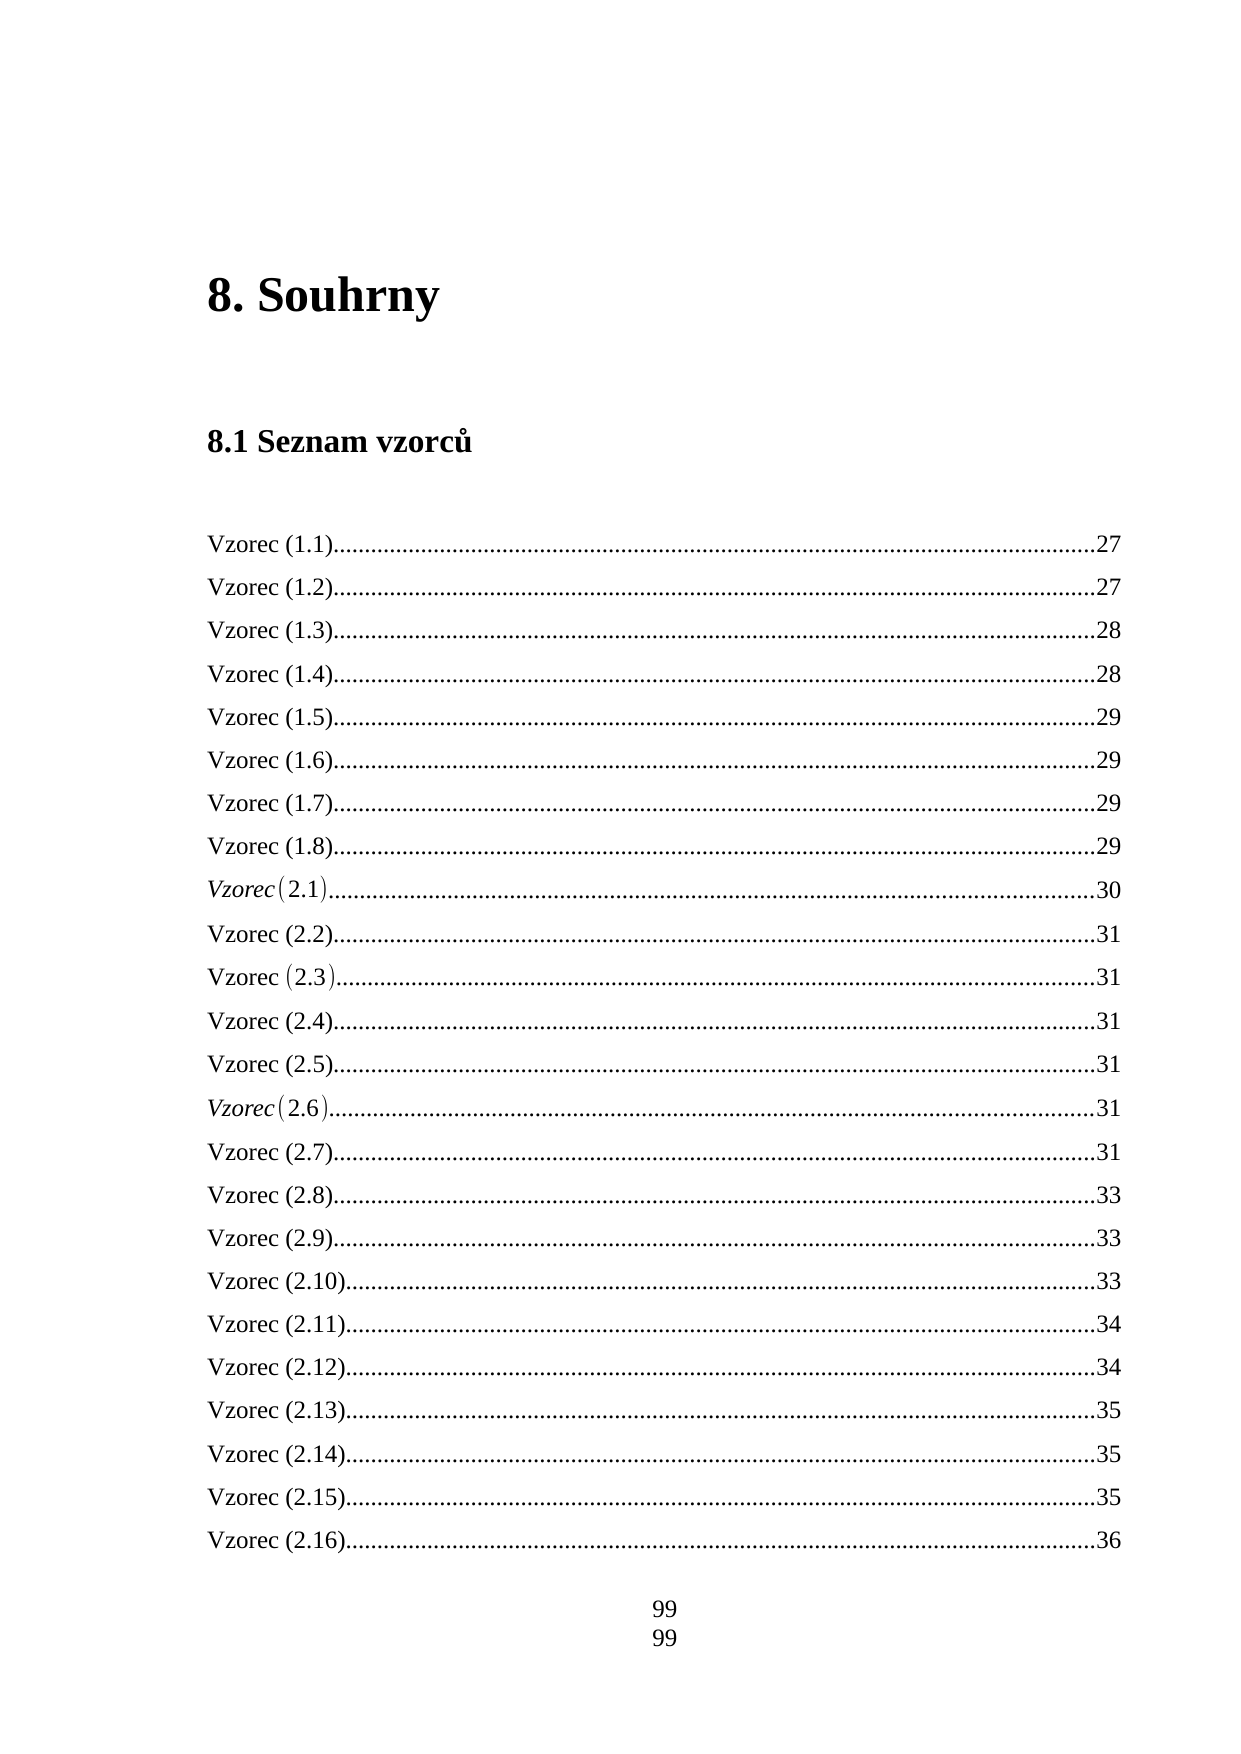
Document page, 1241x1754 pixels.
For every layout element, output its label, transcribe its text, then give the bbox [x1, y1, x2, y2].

text Vzorec (2.7) 31 [207, 1137, 1122, 1166]
text Vzorec (1.8) 29 [207, 831, 1122, 860]
subtitle 8. Souhrny [207, 265, 1122, 322]
text 31 [207, 1092, 1122, 1122]
text Vzorec (2.9) 33 [207, 1223, 1122, 1252]
text Vzorec (1.4) 28 [207, 659, 1122, 687]
text Vzorec (2.4) 31 [207, 1006, 1122, 1035]
text Vzorec (2.13) 35 [207, 1396, 1122, 1424]
text Vzorec (2.2) 31 [207, 919, 1122, 947]
text 30 [207, 874, 1122, 904]
subtitle 8.1 Seznam vzorců [207, 422, 1122, 460]
text Vzorec (2.5) 31 [207, 1049, 1122, 1078]
text Vzorec (1.5) 29 [207, 702, 1122, 731]
text Vzorec (1.1) 27 [207, 529, 1122, 558]
text Vzorec (2.12) 34 [207, 1352, 1122, 1381]
text Vzorec (2.10) 33 [207, 1266, 1122, 1295]
text Vzorec (2.11) 34 [207, 1309, 1122, 1338]
text Vzorec (2.16) 36 [207, 1525, 1122, 1554]
text Vzorec (1.6) 29 [333, 745, 1122, 774]
text Vzorec (1.2) 27 [207, 572, 1122, 601]
text Vzorec (2.14) 35 [207, 1439, 1122, 1467]
text Vzorec (2.8) 33 [207, 1180, 1122, 1209]
text Vzorec (1.7) 29 [333, 788, 1122, 817]
text Vzorec 31 [207, 962, 1122, 992]
text Vzorec (1.3) 28 [207, 616, 1122, 644]
text Vzorec (2.15) 35 [207, 1482, 1122, 1511]
